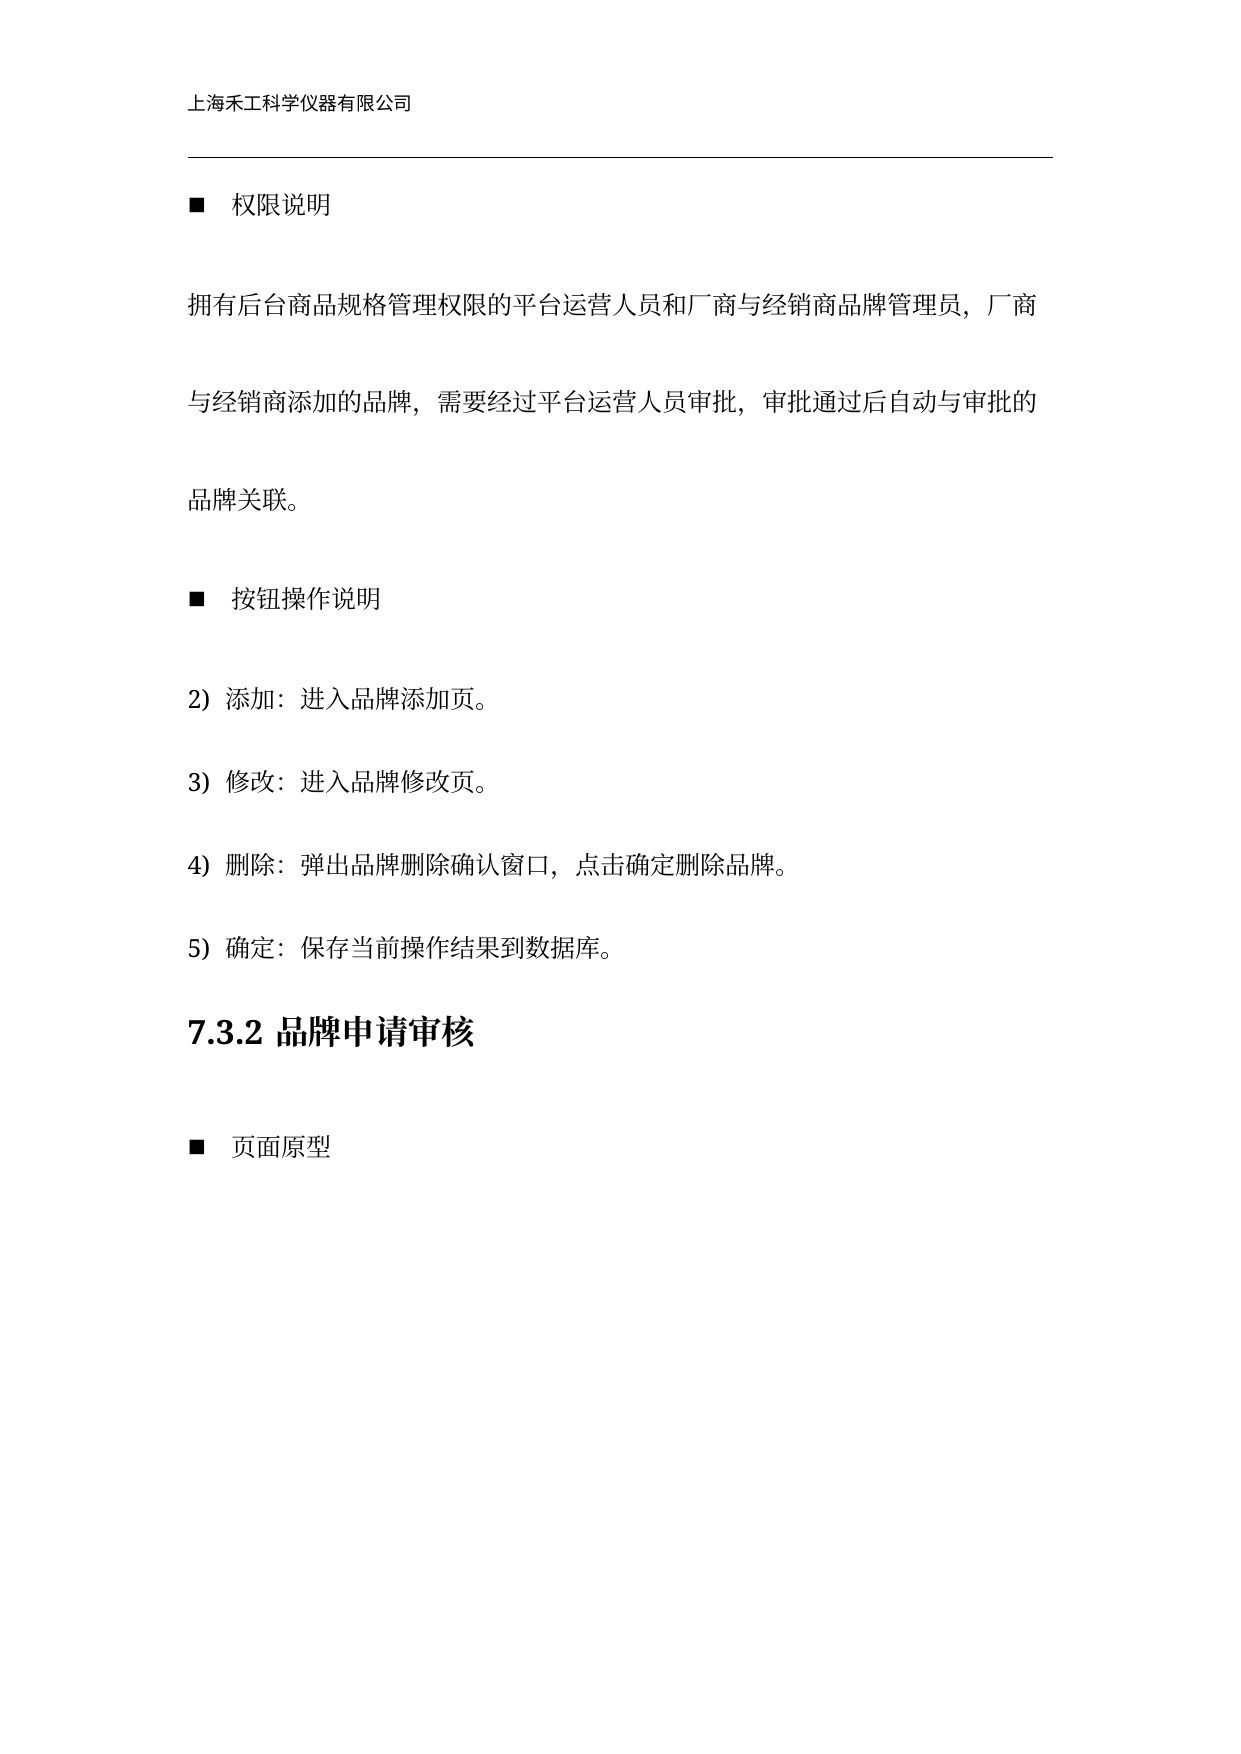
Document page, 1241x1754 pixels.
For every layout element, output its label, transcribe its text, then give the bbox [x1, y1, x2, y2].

text 拥有后台商品规格管理权限的平台运营人员和厂商与经销商品牌管理员，厂商与经销商添加的品牌，需要经过平台运营人员审批，审批通过后自动与审批的品牌关联。 [187, 271, 1053, 531]
list 添加：进入品牌添加页。 [187, 665, 1053, 730]
list 权限说明 [187, 172, 1053, 237]
list 确定：保存当前操作结果到数据库。 [187, 914, 1053, 979]
list 页面原型 [187, 1113, 1053, 1178]
list 修改：进入品牌修改页。 [187, 748, 1053, 813]
subtitle 品牌申请审核 [187, 997, 1053, 1062]
list 删除：弹出品牌删除确认窗口，点击确定删除品牌。 [187, 831, 1053, 896]
list 按钮操作说明 [187, 566, 1053, 631]
